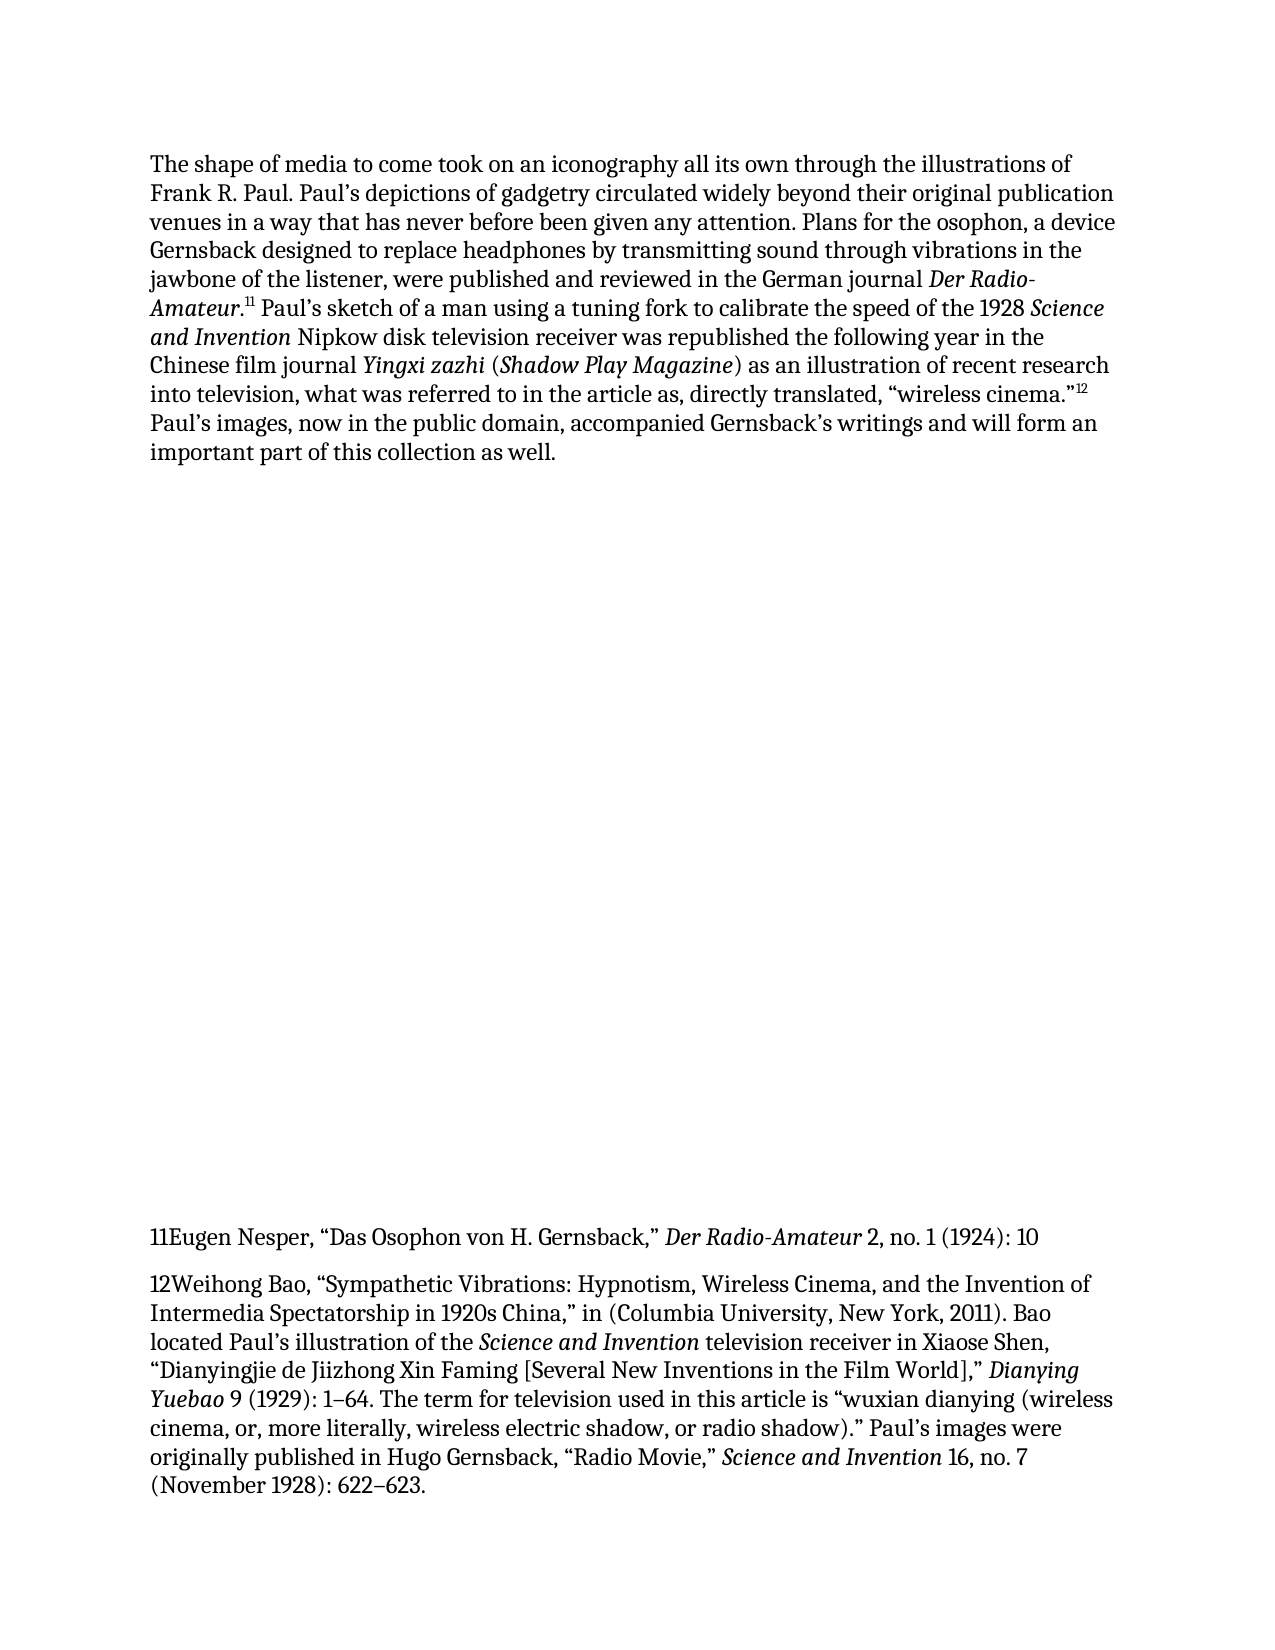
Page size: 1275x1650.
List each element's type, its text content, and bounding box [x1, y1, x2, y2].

text The shape of media to come took on an iconography all its own through the illustrations of Frank R. Paul. Paul’s depictions of gadgetry circulated widely beyond their original publication venues in a way that has never before been given any attention. Plans for the osophon, a device Gernsback designed to replace headphones by transmitting sound through vibrations in the jawbone of the listener, were published and reviewed in the German journal Der Radio-Amateur. Paul’s sketch of a man using a tuning fork to calibrate the speed of the 1928 Science and Invention Nipkow disk television receiver was republished the following year in the Chinese film journal Yingxi zazhi (Shadow Play Magazine) as an illustration of recent research into television, what was referred to in the article as, directly translated, “wireless cinema.” Paul’s images, now in the public domain, accompanied Gernsback’s writings and will form an important part of this collection as well. [150, 150, 1125, 466]
